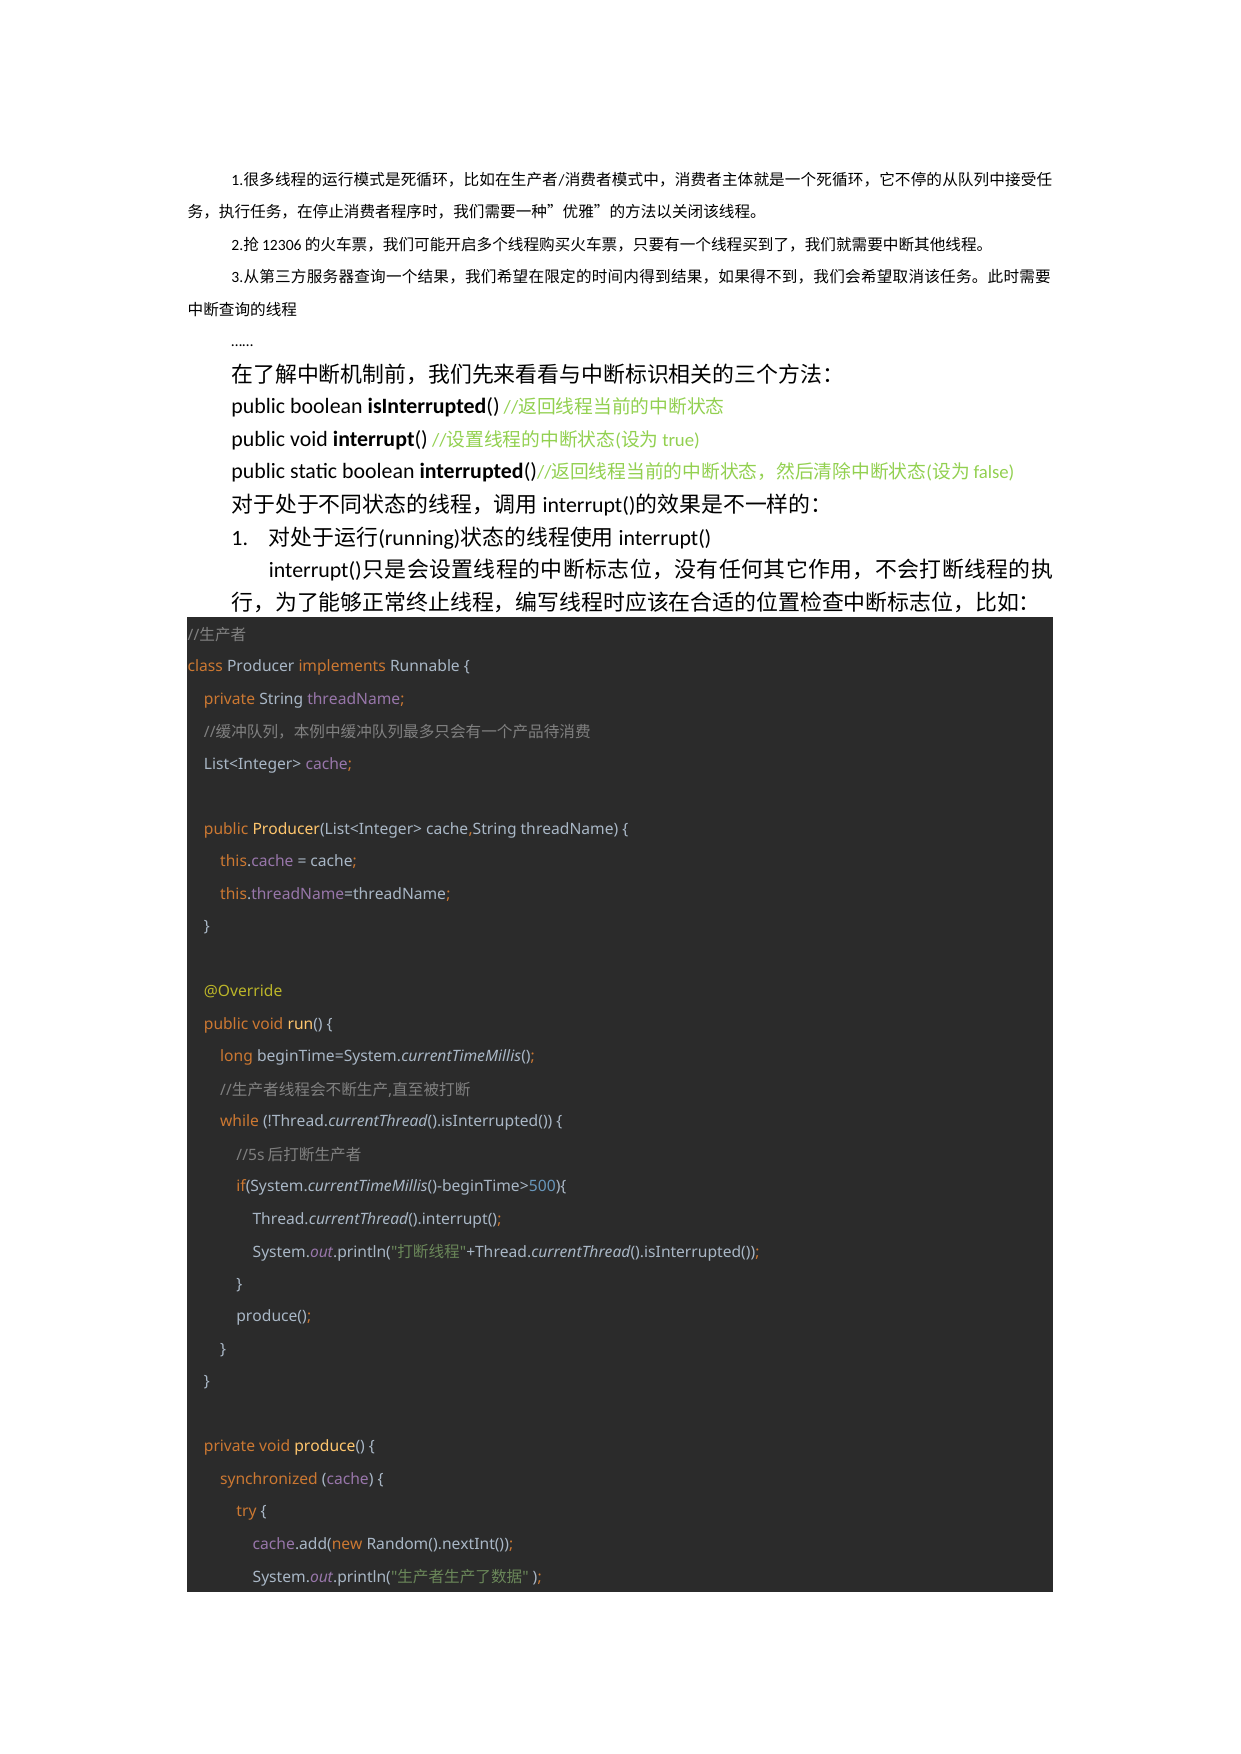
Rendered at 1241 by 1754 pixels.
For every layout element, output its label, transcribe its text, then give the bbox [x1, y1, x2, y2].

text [187, 649, 1053, 1592]
text 在了解中断机制前，我们先来看看与中断标识相关的三个方法： [187, 357, 1053, 389]
text 1.很多线程的运行模式是死循环，比如在生产者/消费者模式中，消费者主体就是一个死循环，它不停的从队列中接受任务，执行任务，在停止消费者程序时，我们需要一种”优雅”的方法以关闭该线程。 [187, 162, 1053, 227]
text 3.从第三方服务器查询一个结果，我们希望在限定的时间内得到结果，如果得不到，我们会希望取消该任务。此时需要中断查询的线程 [187, 259, 1053, 324]
text interrupt()只是会设置线程的中断标志位，没有任何其它作用，不会打断线程的执行，为了能够正常终止线程，编写线程时应该在合适的位置检查中断标志位，比如： [231, 552, 1053, 617]
list 对处于运行(running)状态的线程使用 interrupt() [231, 519, 1053, 552]
text 2.抢12306的火车票，我们可能开启多个线程购买火车票，只要有一个线程买到了，我们就需要中断其他线程。 [187, 227, 1053, 259]
text //生产者 [187, 617, 1053, 649]
text public boolean isInterrupted() //返回线程当前的中断状态 public void interrupt() //设置线程的中断状态(设为true) public static boolean interrupted()//返回线程当前的中断状态，然后清除中断状态(设为false) [231, 389, 1053, 487]
text …… [187, 324, 1053, 357]
text 对于处于不同状态的线程，调用 interrupt()的效果是不一样的： [187, 487, 1053, 519]
